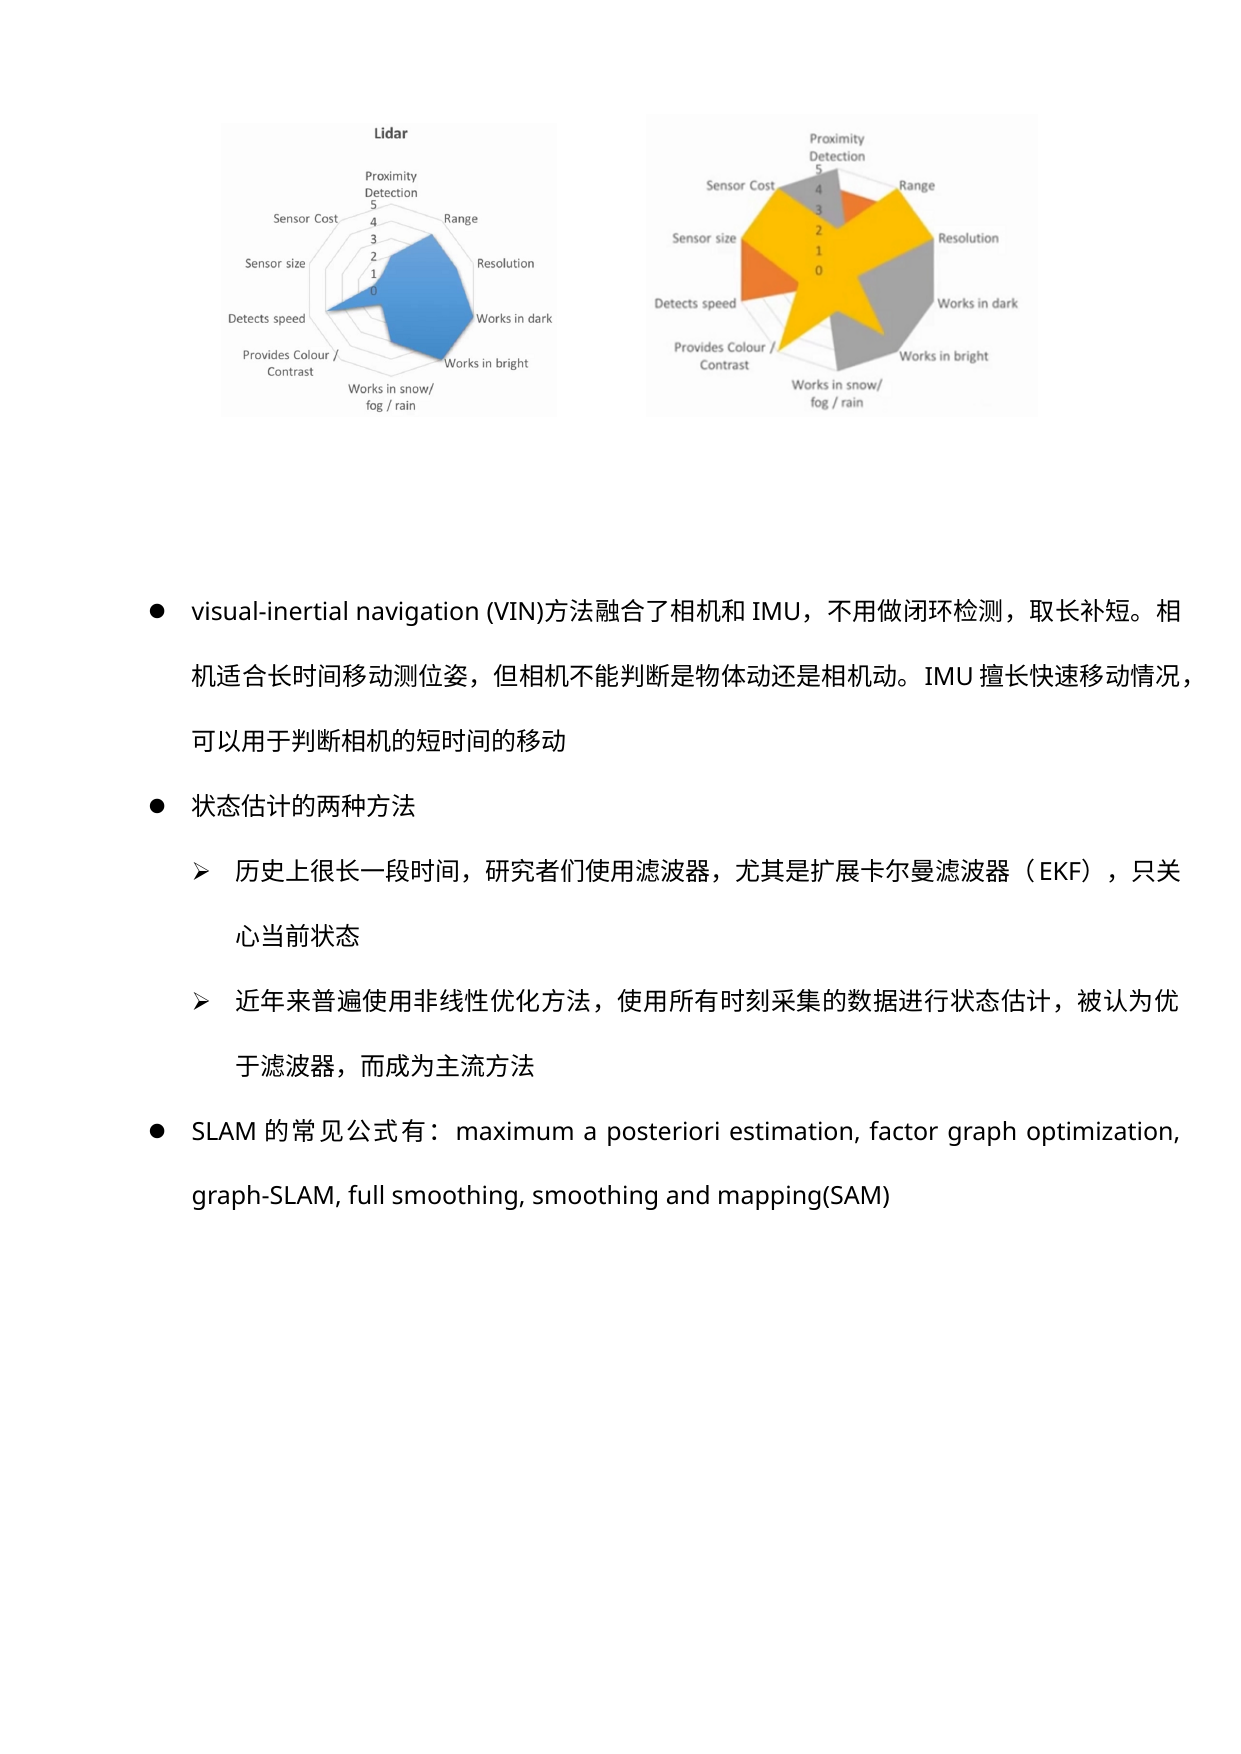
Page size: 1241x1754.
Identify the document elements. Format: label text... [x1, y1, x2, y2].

list 历史上很长一段时间，研究者们使用滤波器，尤其是扩展卡尔曼滤波器（EKF），只关心当前状态 [191, 837, 1181, 967]
list 近年来普遍使用非线性优化方法，使用所有时刻采集的数据进行状态估计，被认为优于滤波器，而成为主流方法 [191, 967, 1181, 1097]
list 状态估计的两种方法 [148, 772, 1181, 837]
list visual-inertial navigation (VIN)方法融合了相机和IMU，不用做闭环检测，取长补短。相机适合长时间移动测位姿，但相机不能判断是物体动还是相机动。IMU擅长快速移动情况，可以用于判断相机的短时间的移动 [148, 577, 1181, 772]
picture [221, 123, 557, 417]
picture [646, 114, 1038, 417]
list SLAM的常见公式有：maximum a posteriori estimation, factor graph optimization, graph-SLAM, full smoothing, smoothing and mapping(SAM) [148, 1097, 1181, 1227]
